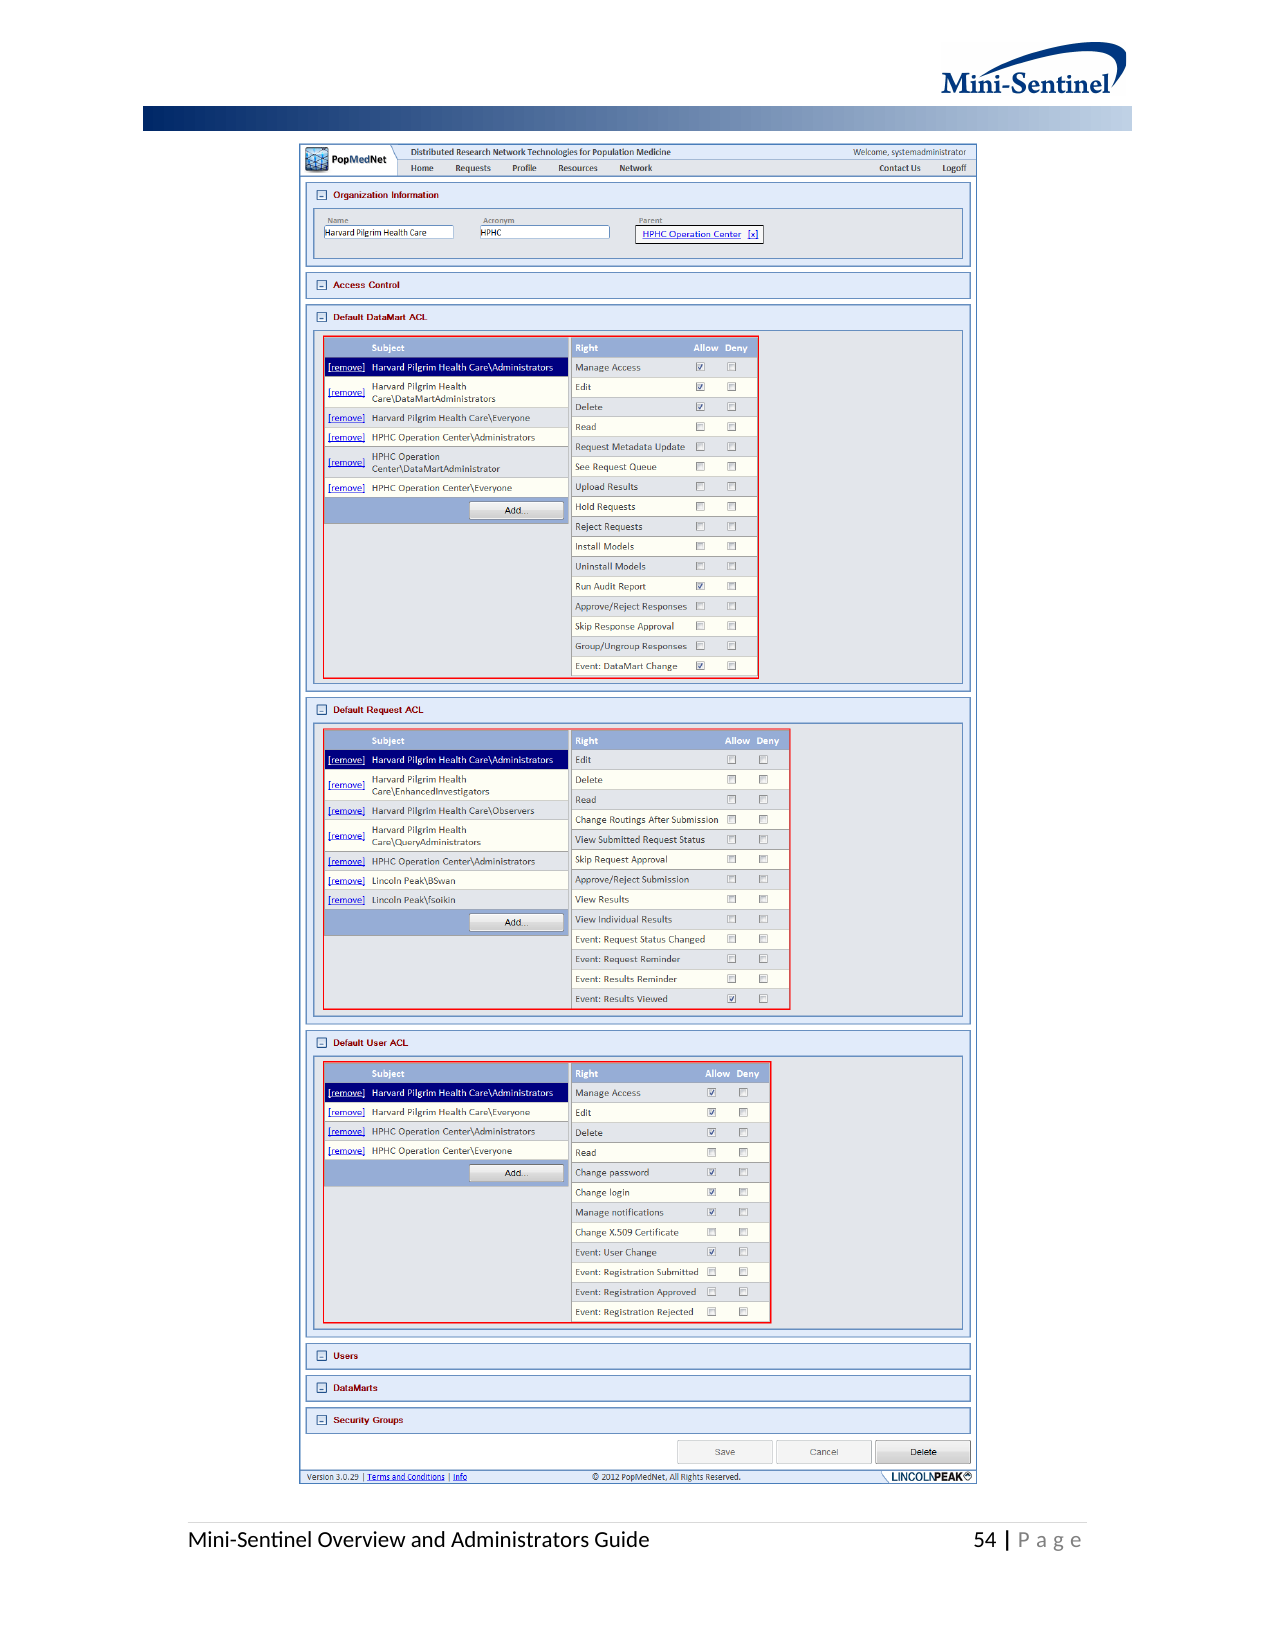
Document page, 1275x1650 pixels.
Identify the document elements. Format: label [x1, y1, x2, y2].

picture [291, 138, 984, 1489]
picture [941, 42, 1127, 96]
